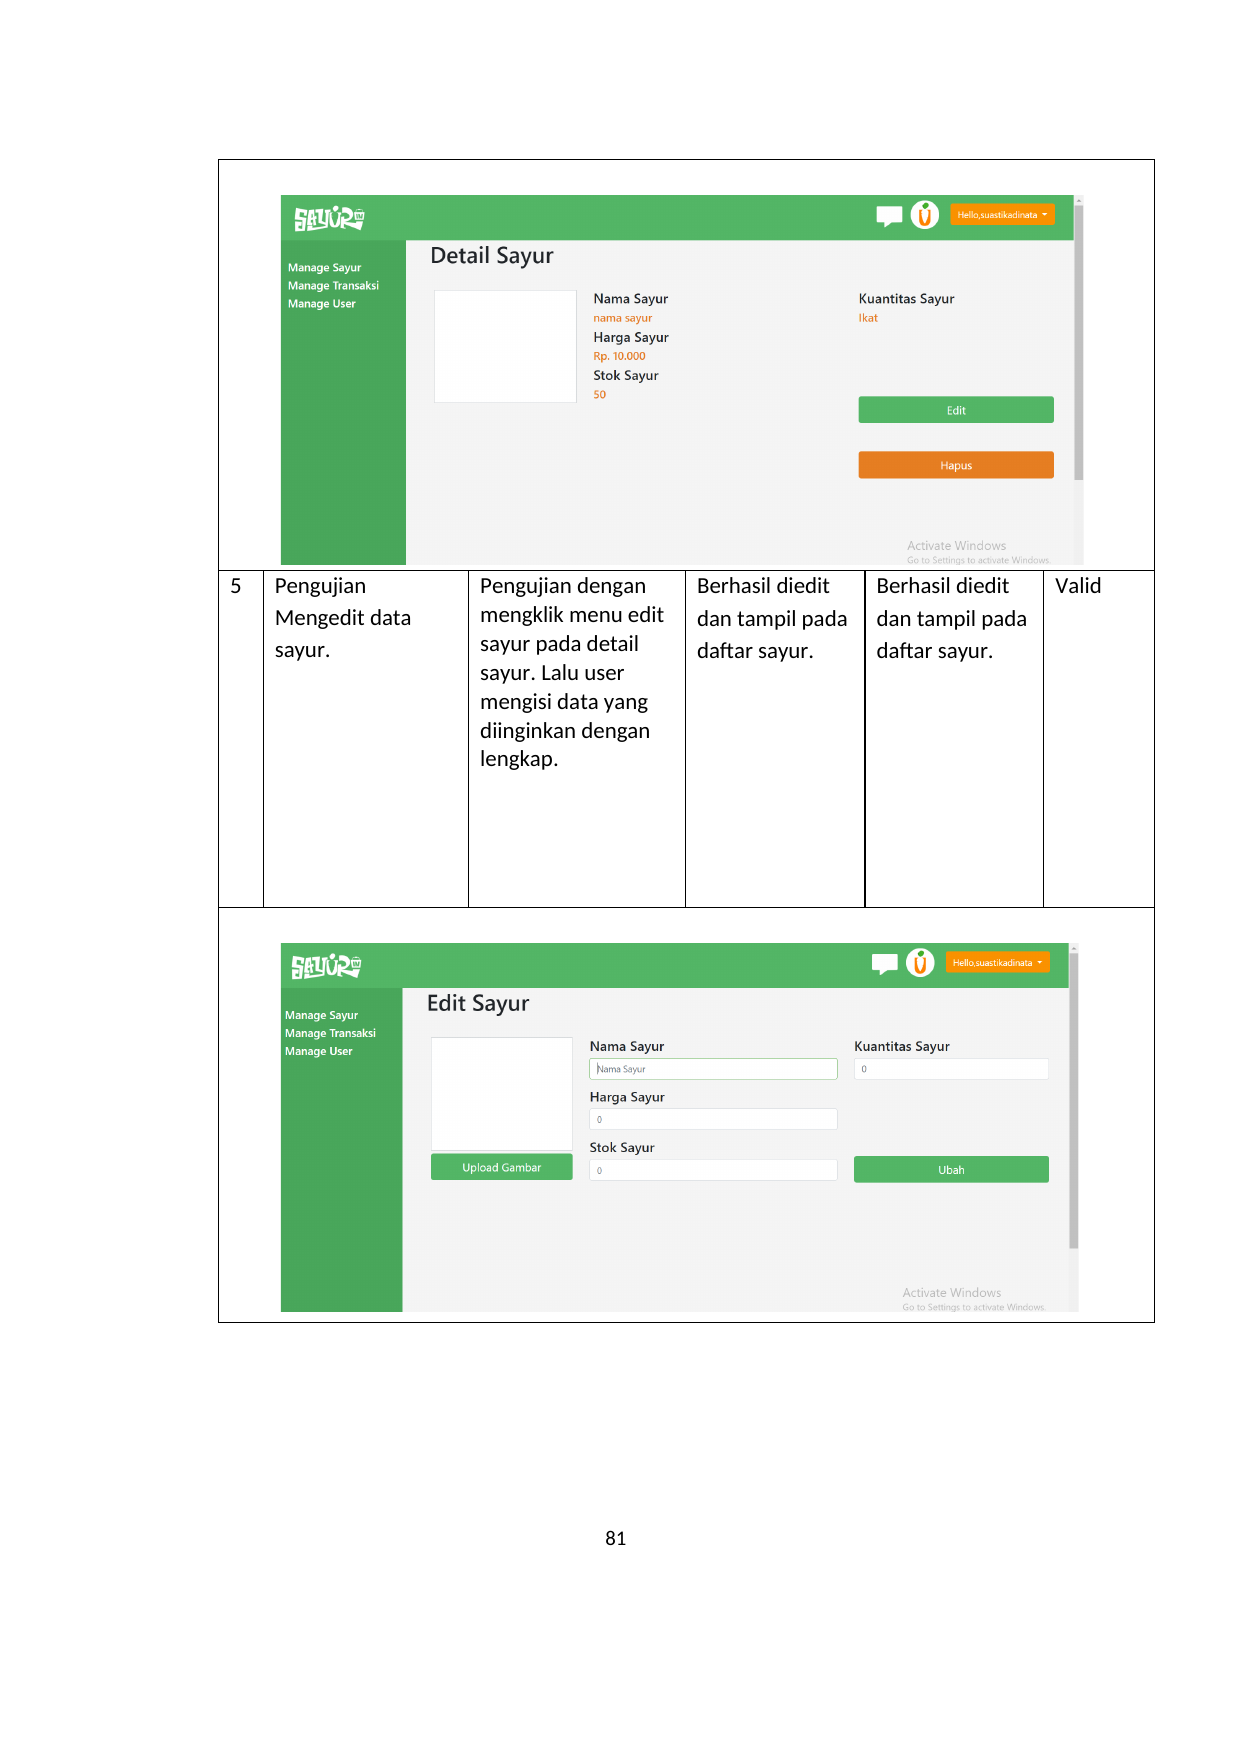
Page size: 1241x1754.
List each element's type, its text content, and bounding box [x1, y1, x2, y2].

table_cell [219, 908, 1154, 1322]
table_cell Berhasil diedit dan tampil pada daftar sayur. [866, 571, 1043, 907]
table_cell Valid [1044, 571, 1154, 907]
table_cell Pengujian Mengedit data sayur. [264, 571, 468, 907]
table_cell 5 [219, 571, 263, 907]
table_cell [219, 160, 1154, 570]
table_cell Berhasil diedit dan tampil pada daftar sayur. [686, 571, 864, 907]
picture [280, 195, 1084, 565]
picture [280, 943, 1079, 1312]
table_cell Pengujian dengan mengklik menu edit sayur pada detail sayur. Lalu user mengisi data yang diinginkan dengan lengkap. [469, 571, 685, 907]
